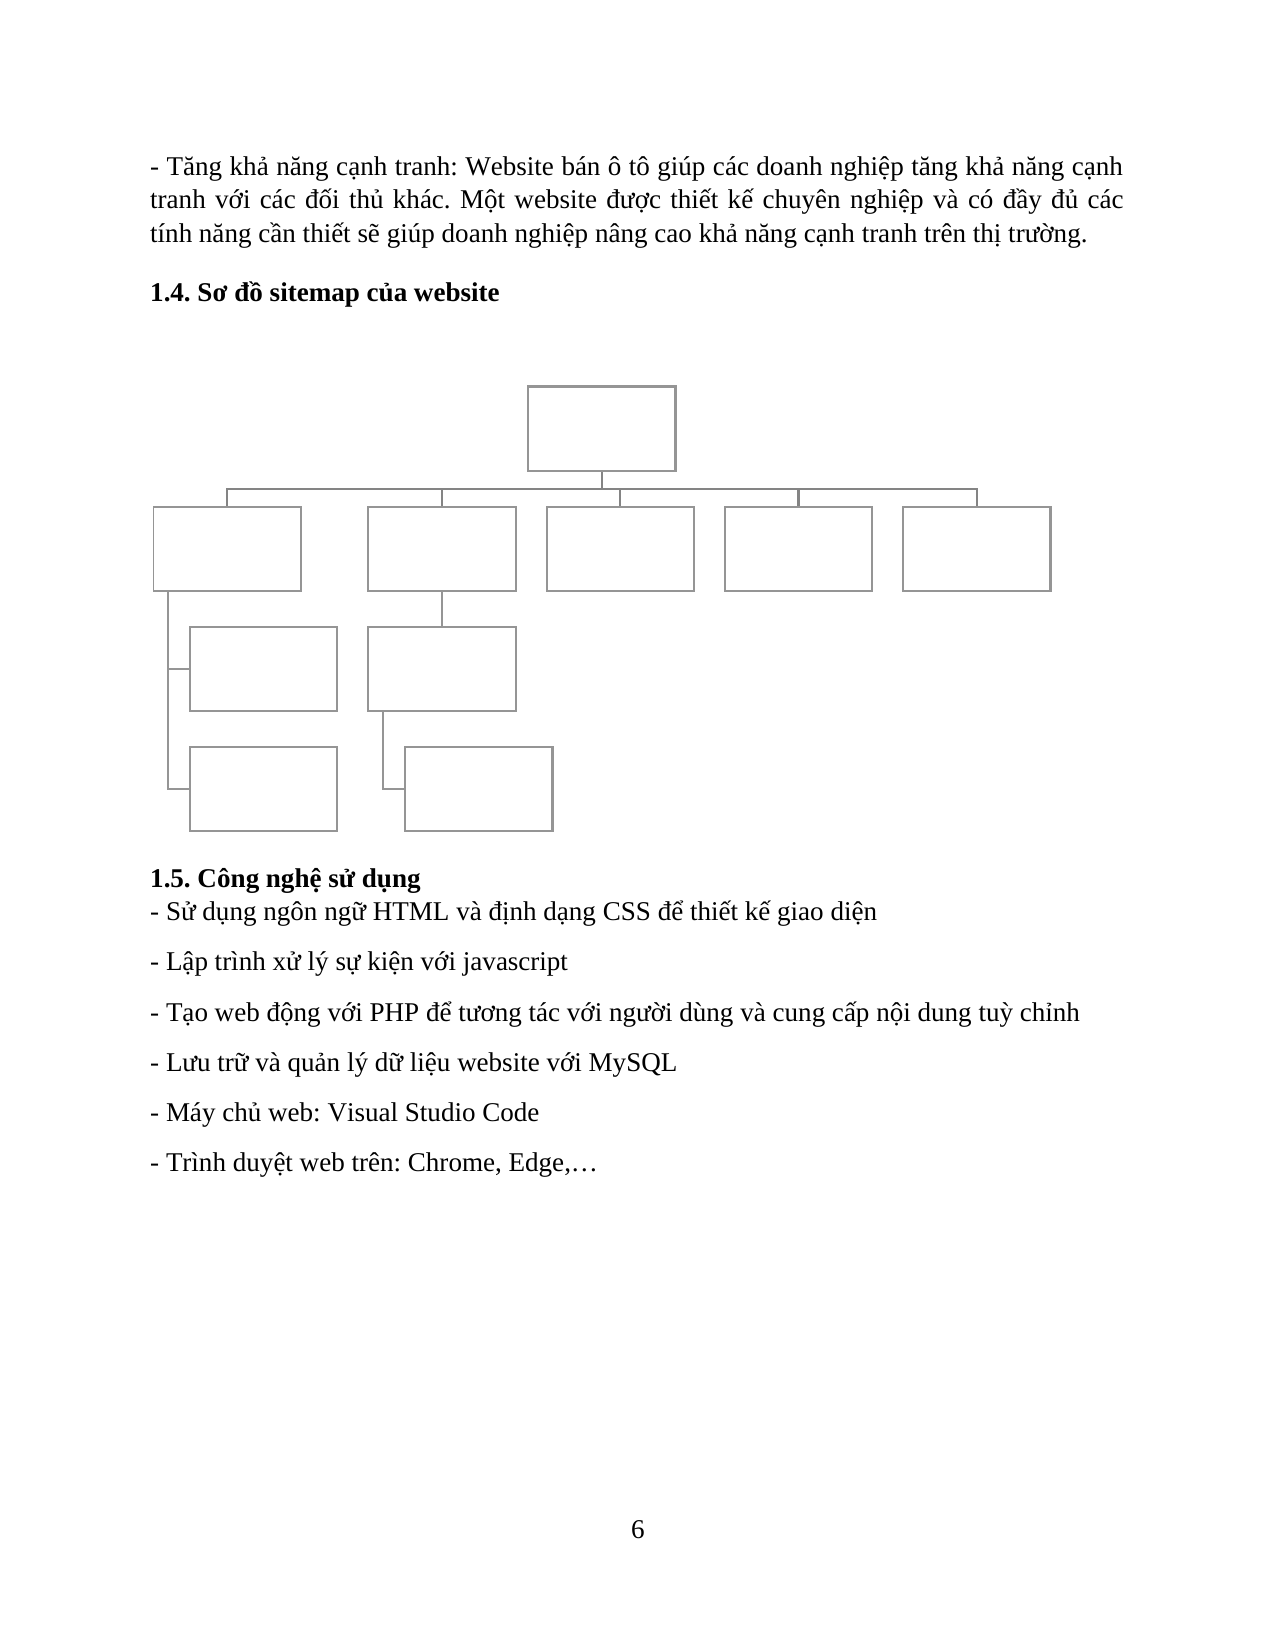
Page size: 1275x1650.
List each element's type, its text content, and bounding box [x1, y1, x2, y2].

text - Lưu trữ và quản lý dữ liệu website với MySQL [150, 1046, 1125, 1077]
text - Tăng khả năng cạnh tranh: Website bán ô tô giúp các doanh nghiệp tăng khả năng cạnh tranh với các đối thủ khác. Một website được thiết kế chuyên nghiệp và có đầy đủ các tính năng cần thiết sẽ giúp doanh nghiệp nâng cao khả năng cạnh tranh trên thị trường. [150, 150, 1125, 248]
text - Sử dụng ngôn ngữ HTML và định dạng CSS để thiết kế giao diện [150, 895, 1125, 926]
text - Máy chủ web: Visual Studio Code [150, 1096, 1125, 1127]
text - Trình duyệt web trên: Chrome, Edge,… [150, 1146, 1125, 1177]
subtitle 1.5. Công nghệ sử dụng [150, 862, 1125, 893]
text - Lập trình xử lý sự kiện với javascript [150, 945, 1125, 977]
text - Tạo web động với PHP để tương tác với người dùng và cung cấp nội dung tuỳ chỉnh [150, 996, 1125, 1027]
subtitle 1.4. Sơ đồ sitemap của website [150, 276, 1125, 307]
